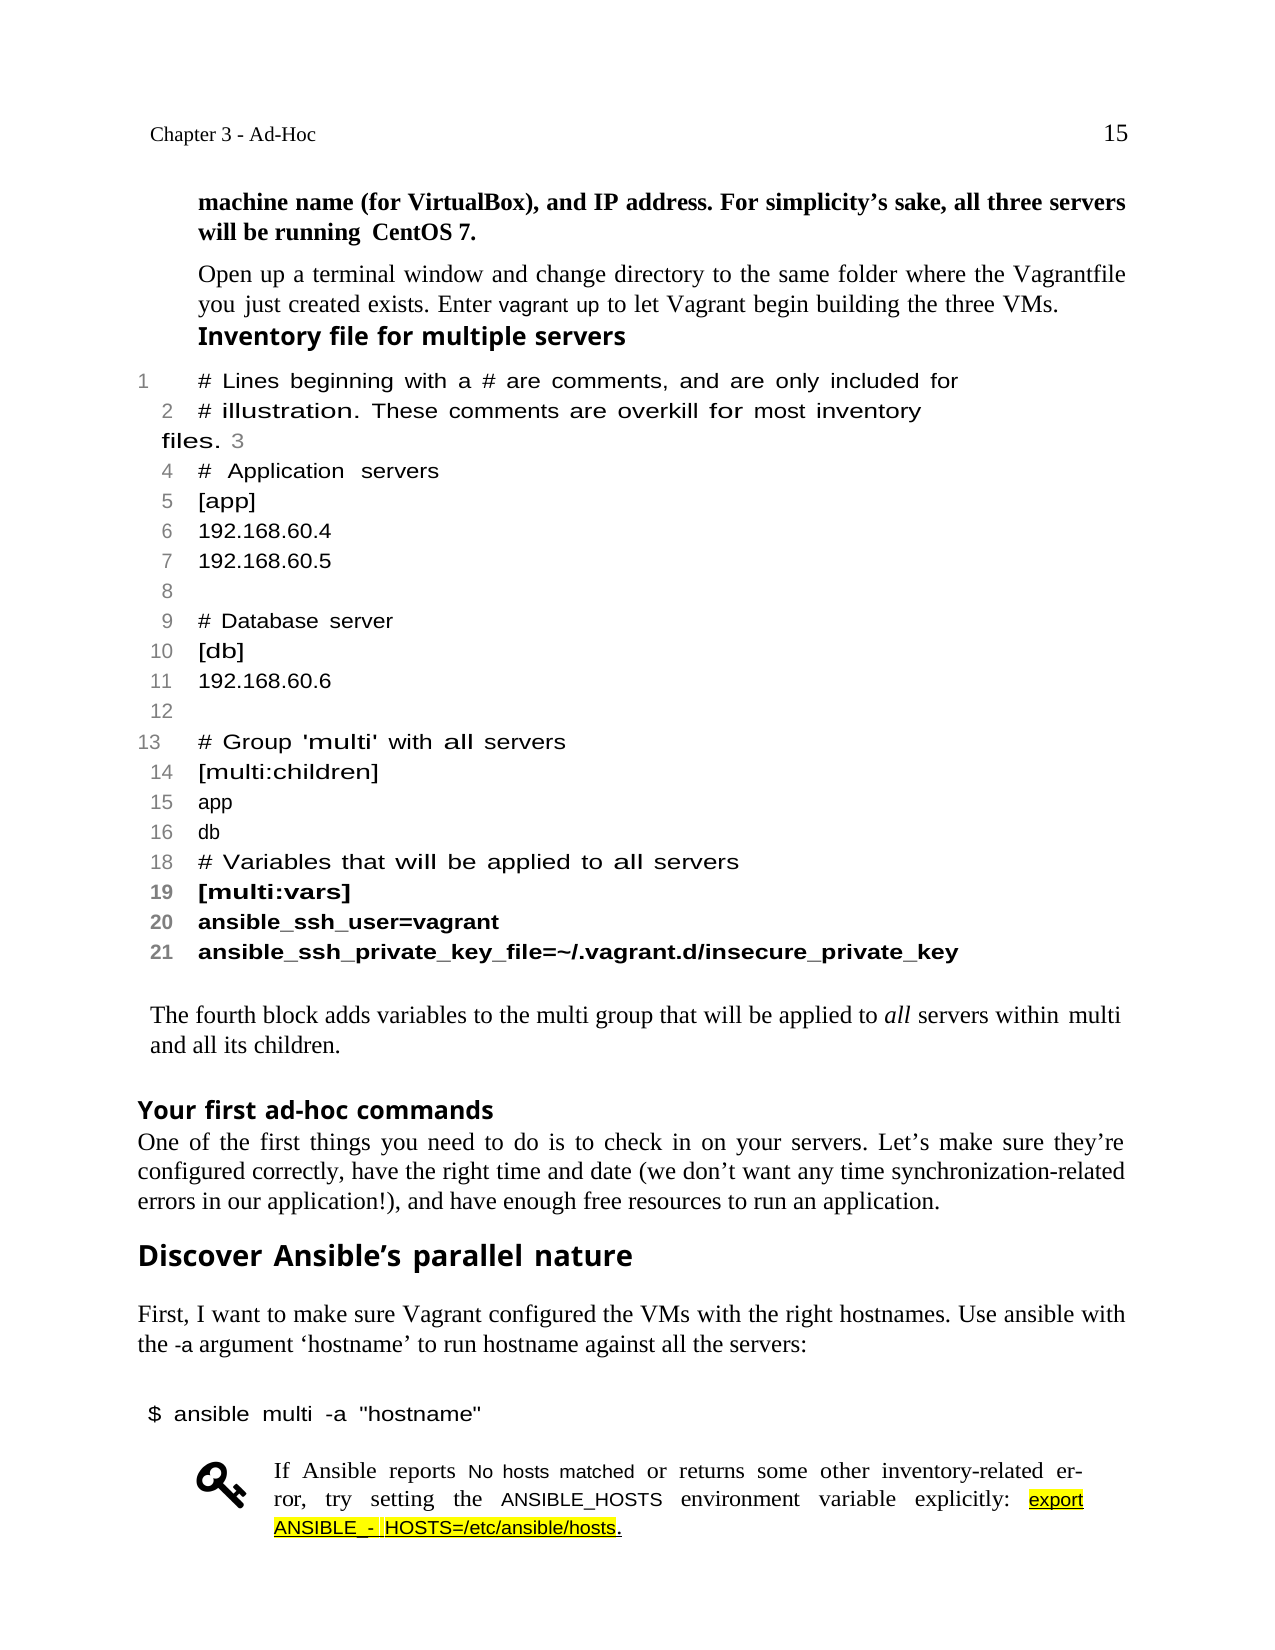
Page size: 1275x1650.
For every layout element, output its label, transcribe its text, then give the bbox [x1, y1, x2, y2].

list # Application servers [161, 458, 1137, 482]
list # Group 'multi' with all servers [137, 729, 1137, 753]
list [app] [161, 489, 1137, 513]
list ansible_ssh_private_key_file=~/.vagrant.d/insecure_private_key [150, 940, 1137, 964]
list db [150, 820, 173, 844]
text 8 [161, 579, 1137, 603]
list ansible_ssh_user=vagrant [150, 910, 1137, 934]
text The fourth block adds variables to the multi group that will be applied to all servers within multi and all its children. [150, 1000, 1122, 1058]
subtitle Your first ad-hoc commands [137, 1092, 1137, 1127]
text 7 192.168.60.5 [161, 549, 1137, 573]
text 12 [150, 699, 1137, 723]
text 11 192.168.60.6 [150, 669, 1137, 693]
text $ ansible multi -a "hostname" [148, 1402, 1137, 1426]
text First, I want to make sure Vagrant configured the VMs with the right hostnames. Use ansible with the -a argument ‘hostname’ to run hostname against all the servers: [137, 1299, 1126, 1358]
text One of the first things you need to do is to check in on your servers. Let’s make sure they’re configured correctly, have the right time and date (we don’t want any time synchronization-related errors in our application!), and have enough free resources to run an application. [137, 1127, 1126, 1215]
list [multi:children] [150, 759, 1137, 783]
list app [150, 790, 1137, 814]
list # Lines beginning with a # are comments, and are only included for [137, 368, 1137, 392]
list # Database server [161, 609, 1137, 633]
list # illustration. These comments are overkill for most inventory files. 3 [161, 398, 948, 452]
text 6 192.168.60.4 [161, 519, 1137, 543]
text machine name (for VirtualBox), and IP address. For simplicity’s sake, all three servers will be running CentOS 7. [198, 187, 1126, 246]
text Open up a terminal window and change directory to the same folder where the Vagrantfile you just created exists. Enter vagrant up to let Vagrant begin building the three VMs. [198, 259, 1126, 318]
subtitle Discover Ansible’s parallel nature [137, 1236, 1137, 1275]
picture [191, 1455, 252, 1515]
list [multi:vars] [150, 880, 1137, 904]
text If Ansible reports No hosts matched or returns some other inventory-related er- ror, try setting the ANSIBLE_HOSTS environment variable explicitly: export ANSIBLE_- HOSTS=/etc/ansible/hosts. [274, 1457, 1084, 1539]
list [db] [150, 639, 1137, 663]
list # Variables that will be applied to all servers [150, 850, 1137, 874]
subtitle Inventory file for multiple servers [198, 319, 1137, 353]
